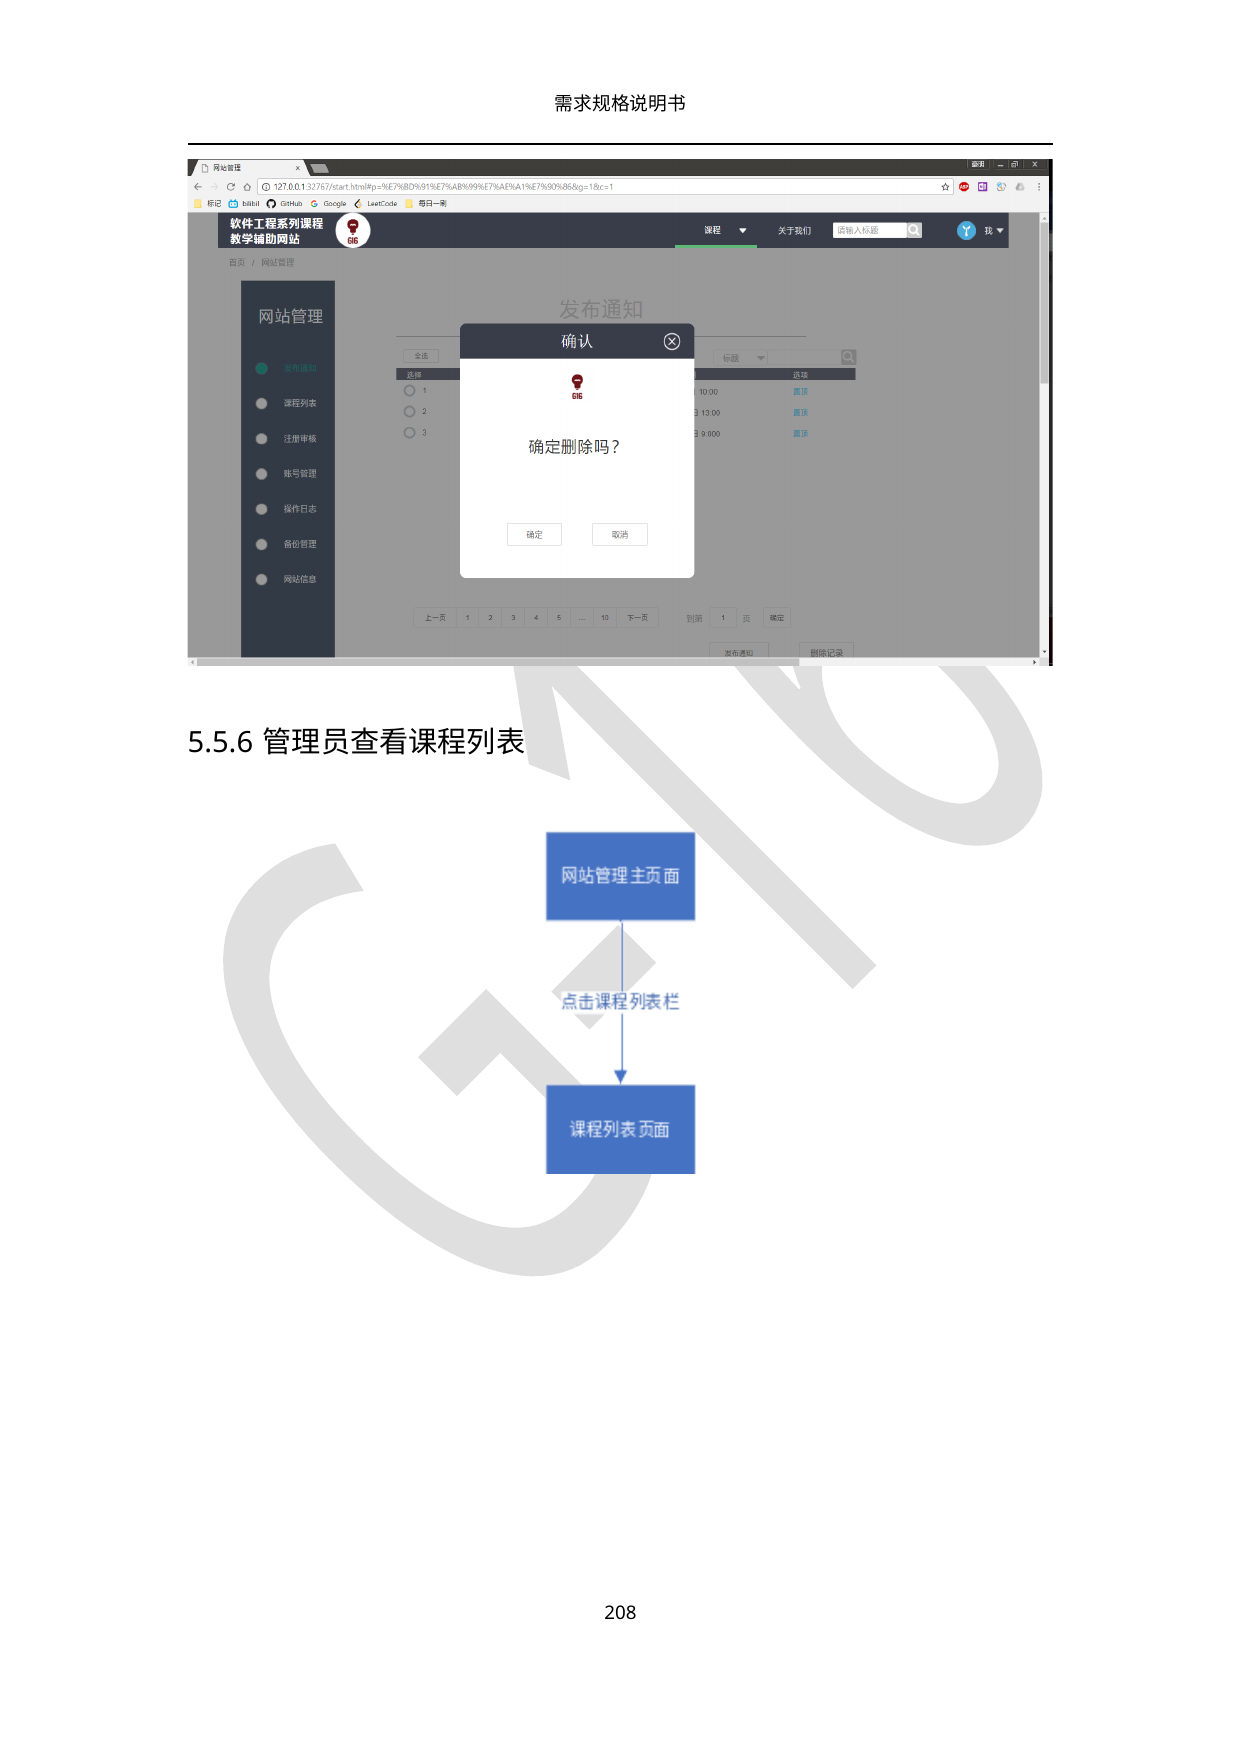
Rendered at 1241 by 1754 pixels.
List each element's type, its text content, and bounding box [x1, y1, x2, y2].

picture [187, 159, 1053, 666]
subtitle 管理员查看课程列表 [187, 707, 1053, 772]
